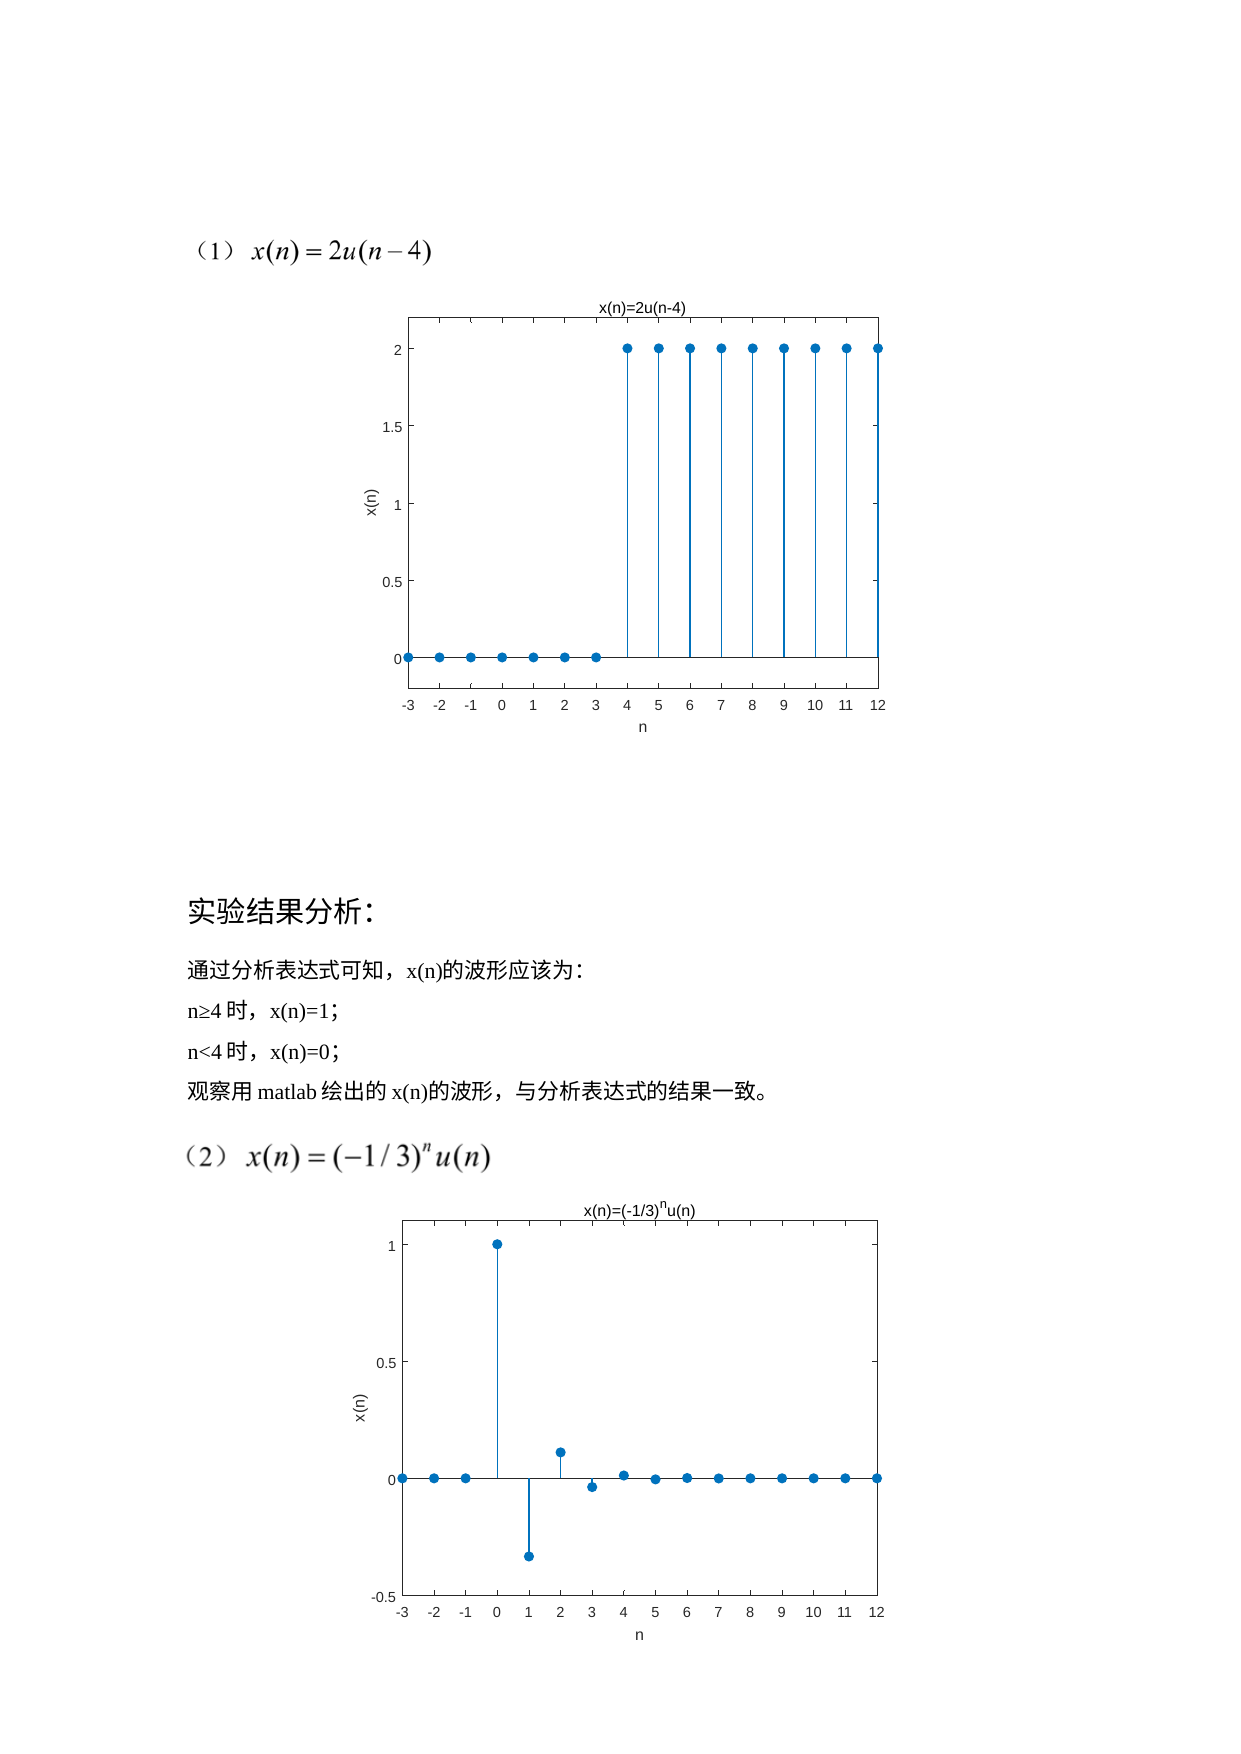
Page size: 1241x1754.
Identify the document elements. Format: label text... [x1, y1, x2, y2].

text n≥4时，x(n)=1； [187, 993, 1053, 1025]
picture [176, 226, 450, 278]
text 观察用matlab绘出的x(n)的波形，与分析表达式的结果一致。 [187, 1074, 1053, 1106]
text n<4时，x(n)=0； [187, 1033, 1053, 1066]
text 实验结果分析： [187, 162, 1053, 942]
picture [176, 1118, 504, 1190]
text 通过分析表达式可知，x(n)的波形应该为： [187, 952, 1053, 985]
